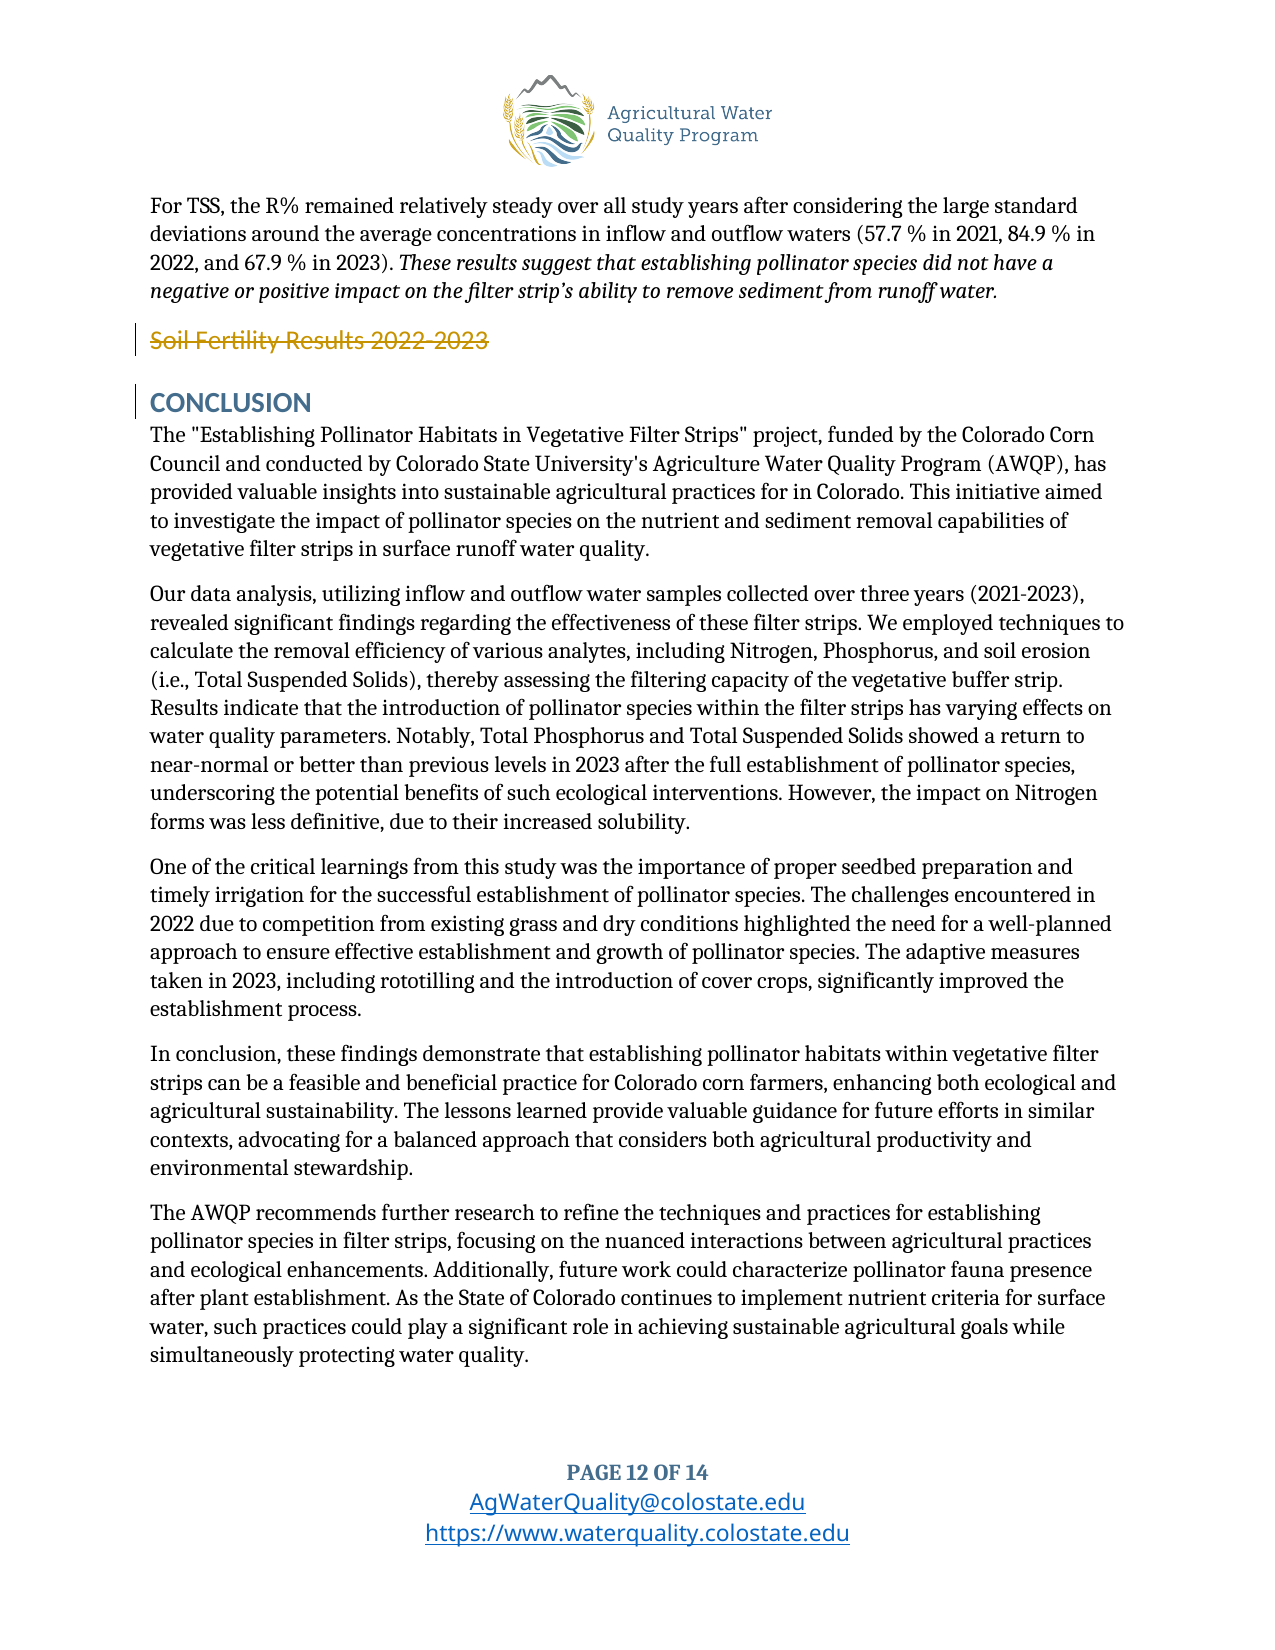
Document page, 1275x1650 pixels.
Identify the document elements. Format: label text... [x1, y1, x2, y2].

text For TSS, the R% remained relatively steady over all study years after considering the large standard deviations around the average concentrations in inflow and outflow waters (57.7 % in 2021, 84.9 % in 2022, and 67.9 % in 2023). These results suggest that establishing pollinator species did not have a negative or positive impact on the filter strip’s ability to remove sediment from runoff water. [150, 193, 1125, 304]
text The AWQP recommends further research to refine the techniques and practices for establishing pollinator species in filter strips, focusing on the nuanced interactions between agricultural practices and ecological enhancements. Additionally, future work could characterize pollinator fauna presence after plant establishment. As the State of Colorado continues to implement nutrient criteria for surface water, such practices could play a significant role in achieving sustainable agricultural goals while simultaneously protecting water quality. [150, 1200, 1125, 1368]
subtitle Conclusion [150, 384, 1125, 419]
text The "Establishing Pollinator Habitats in Vegetative Filter Strips" project, funded by the Colorado Corn Council and conducted by Colorado State University's Agriculture Water Quality Program (AWQP), has provided valuable insights into sustainable agricultural practices for in Colorado. This initiative aimed to investigate the impact of pollinator species on the nutrient and sediment removal capabilities of vegetative filter strips in surface runoff water quality. [150, 422, 1125, 562]
picture [503, 75, 772, 167]
text In conclusion, these findings demonstrate that establishing pollinator habitats within vegetative filter strips can be a feasible and beneficial practice for Colorado corn farmers, enhancing both ecological and agricultural sustainability. The lessons learned provide valuable guidance for future efforts in similar contexts, advocating for a balanced approach that considers both agricultural productivity and environmental stewardship. [150, 1041, 1125, 1181]
text One of the critical learnings from this study was the importance of proper seedbed preparation and timely irrigation for the successful establishment of pollinator species. The challenges encountered in 2022 due to competition from existing grass and dry conditions highlighted the need for a well-planned approach to ensure effective establishment and growth of pollinator species. The adaptive measures taken in 2023, including rototilling and the introduction of cover crops, significantly improved the establishment process. [150, 854, 1125, 1022]
text Our data analysis, utilizing inflow and outflow water samples collected over three years (2021-2023), revealed significant findings regarding the effectiveness of these filter strips. We employed techniques to calculate the removal efficiency of various analytes, including Nitrogen, Phosphorus, and soil erosion (i.e., Total Suspended Solids), thereby assessing the filtering capacity of the vegetative buffer strip. Results indicate that the introduction of pollinator species within the filter strips has varying effects on water quality parameters. Notably, Total Phosphorus and Total Suspended Solids showed a return to near-normal or better than previous levels in 2023 after the full establishment of pollinator species, underscoring the potential benefits of such ecological interventions. However, the impact on Nitrogen forms was less definitive, due to their increased solubility. [150, 581, 1125, 835]
